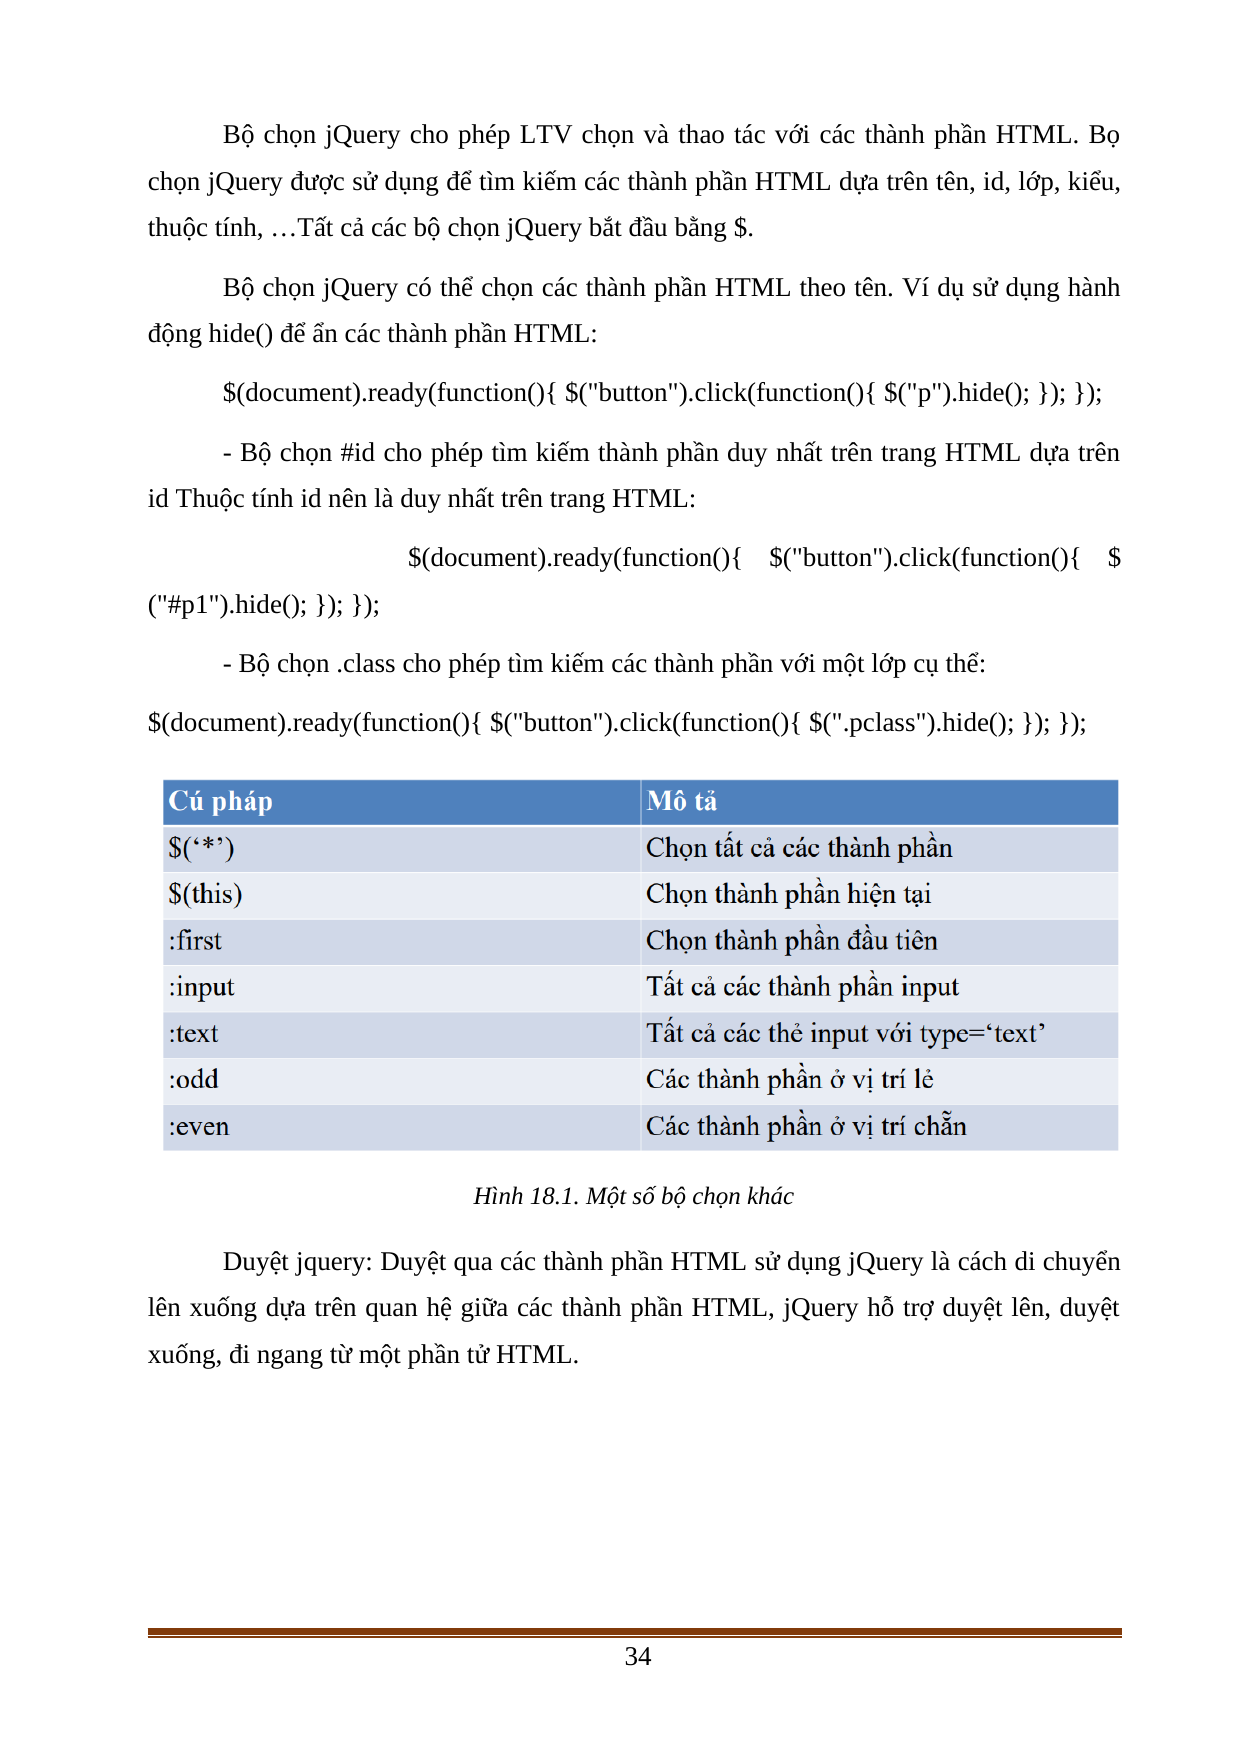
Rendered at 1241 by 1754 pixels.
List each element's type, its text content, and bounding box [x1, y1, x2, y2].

text $(document).ready(function(){ $("button").click(function(){ $("#p1").hide(); }); }); [148, 541, 1122, 619]
text Bộ chọn jQuery có thể chọn các thành phần HTML theo tên. Ví dụ sử dụng hành động hide() để ẩn các thành phần HTML: [148, 271, 1122, 348]
text $(document).ready(function(){ $("button").click(function(){ $(".pclass").hide(); }); }); [148, 706, 1122, 738]
text - Bộ chọn #id cho phép tìm kiếm thành phần duy nhất trên trang HTML dựa trên id Thuộc tính id nên là duy nhất trên trang HTML: [148, 436, 1122, 513]
text - Bộ chọn .class cho phép tìm kiếm các thành phần với một lớp cụ thể: [148, 647, 1122, 678]
text Duyệt jquery: Duyệt qua các thành phần HTML sử dụng jQuery là cách di chuyển lên xuống dựa trên quan hệ giữa các thành phần HTML, jQuery hỗ trợ duyệt lên, duyệt xuống, đi ngang từ một phần tử HTML. [148, 1245, 1122, 1369]
text $(document).ready(function(){ $("button").click(function(){ $("p").hide(); }); }); [148, 376, 1122, 408]
text Bộ chọn jQuery cho phép LTV chọn và thao tác với các thành phần HTML. Bọ chọn jQuery được sử dụng để tìm kiếm các thành phần HTML dựa trên tên, id, lớp, kiểu, thuộc tính, …Tất cả các bộ chọn jQuery bắt đầu bằng $. [148, 118, 1122, 243]
picture [147, 765, 1123, 1155]
